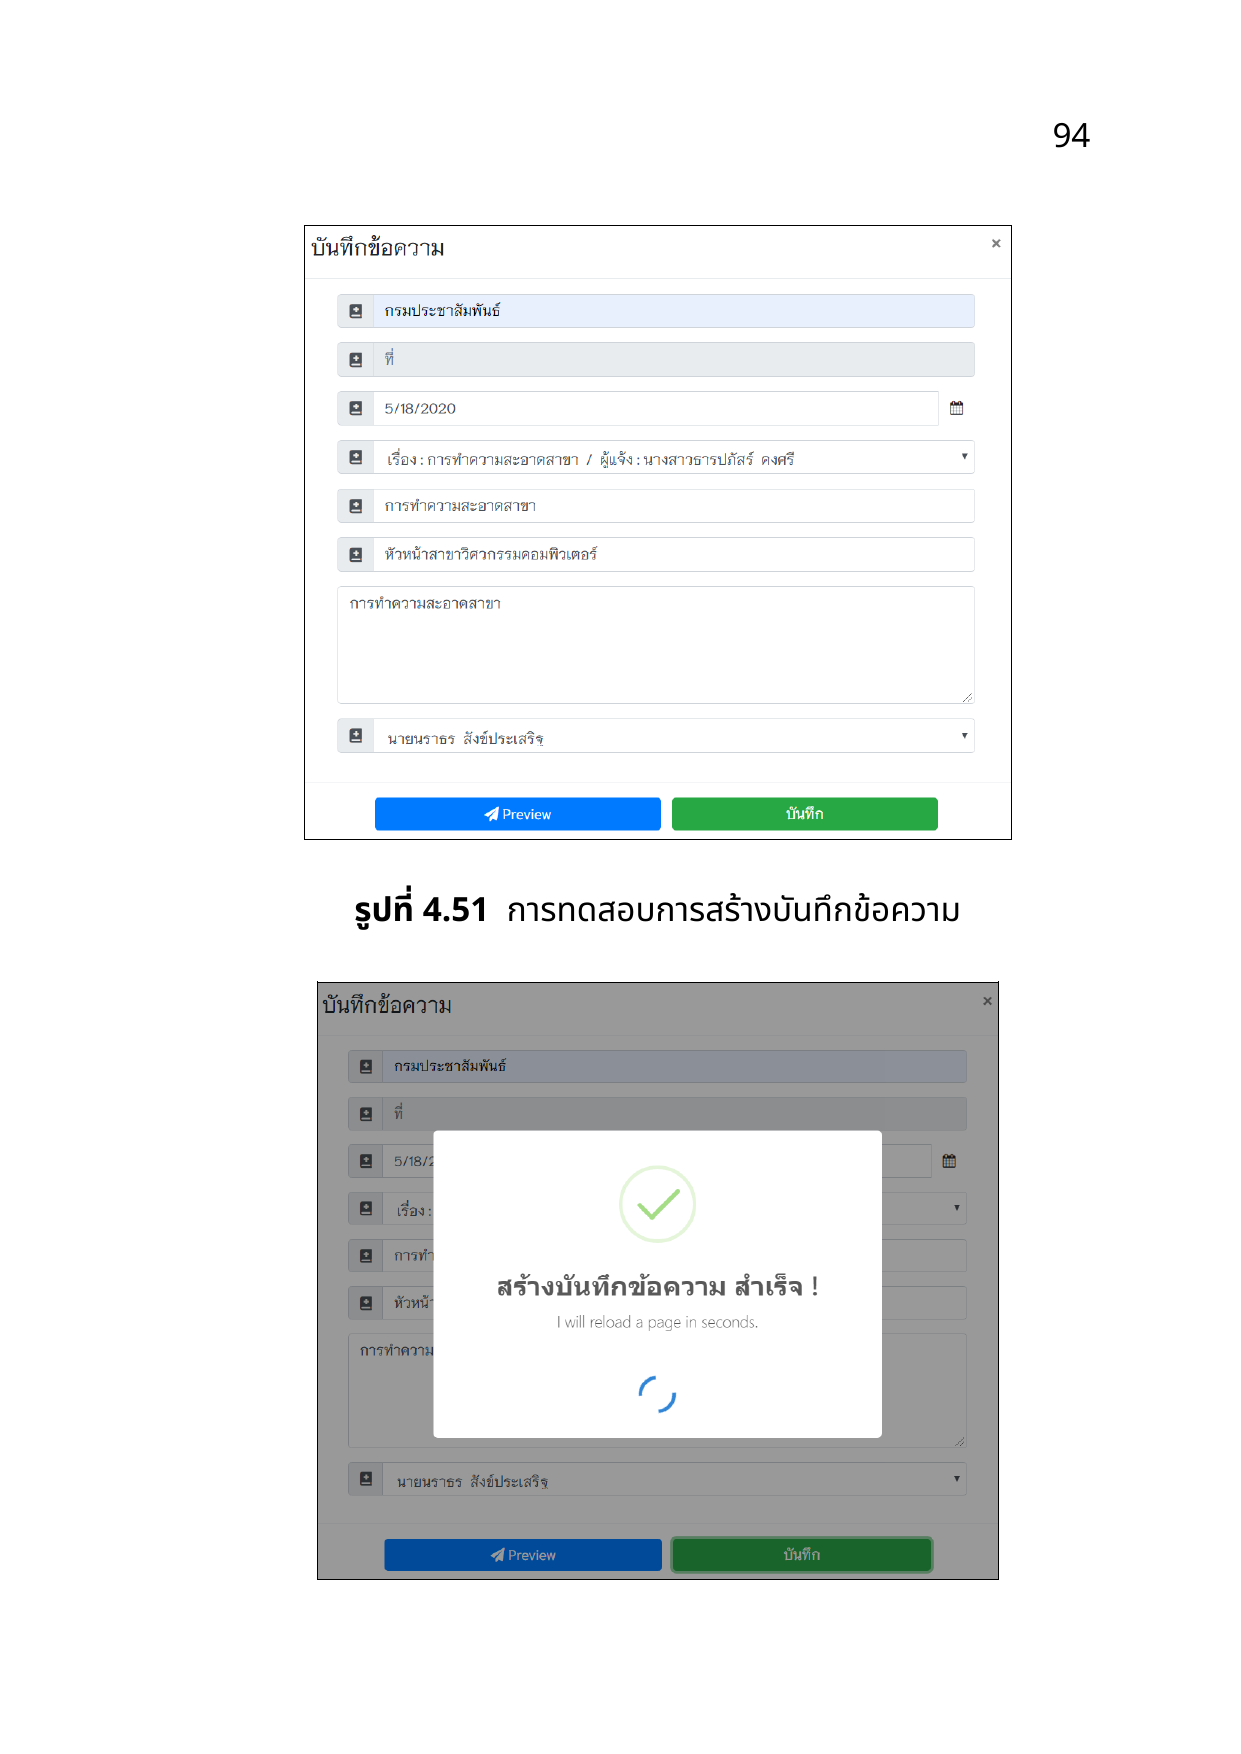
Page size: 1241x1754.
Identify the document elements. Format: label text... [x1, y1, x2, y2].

picture [318, 983, 998, 1579]
picture [305, 226, 1011, 839]
